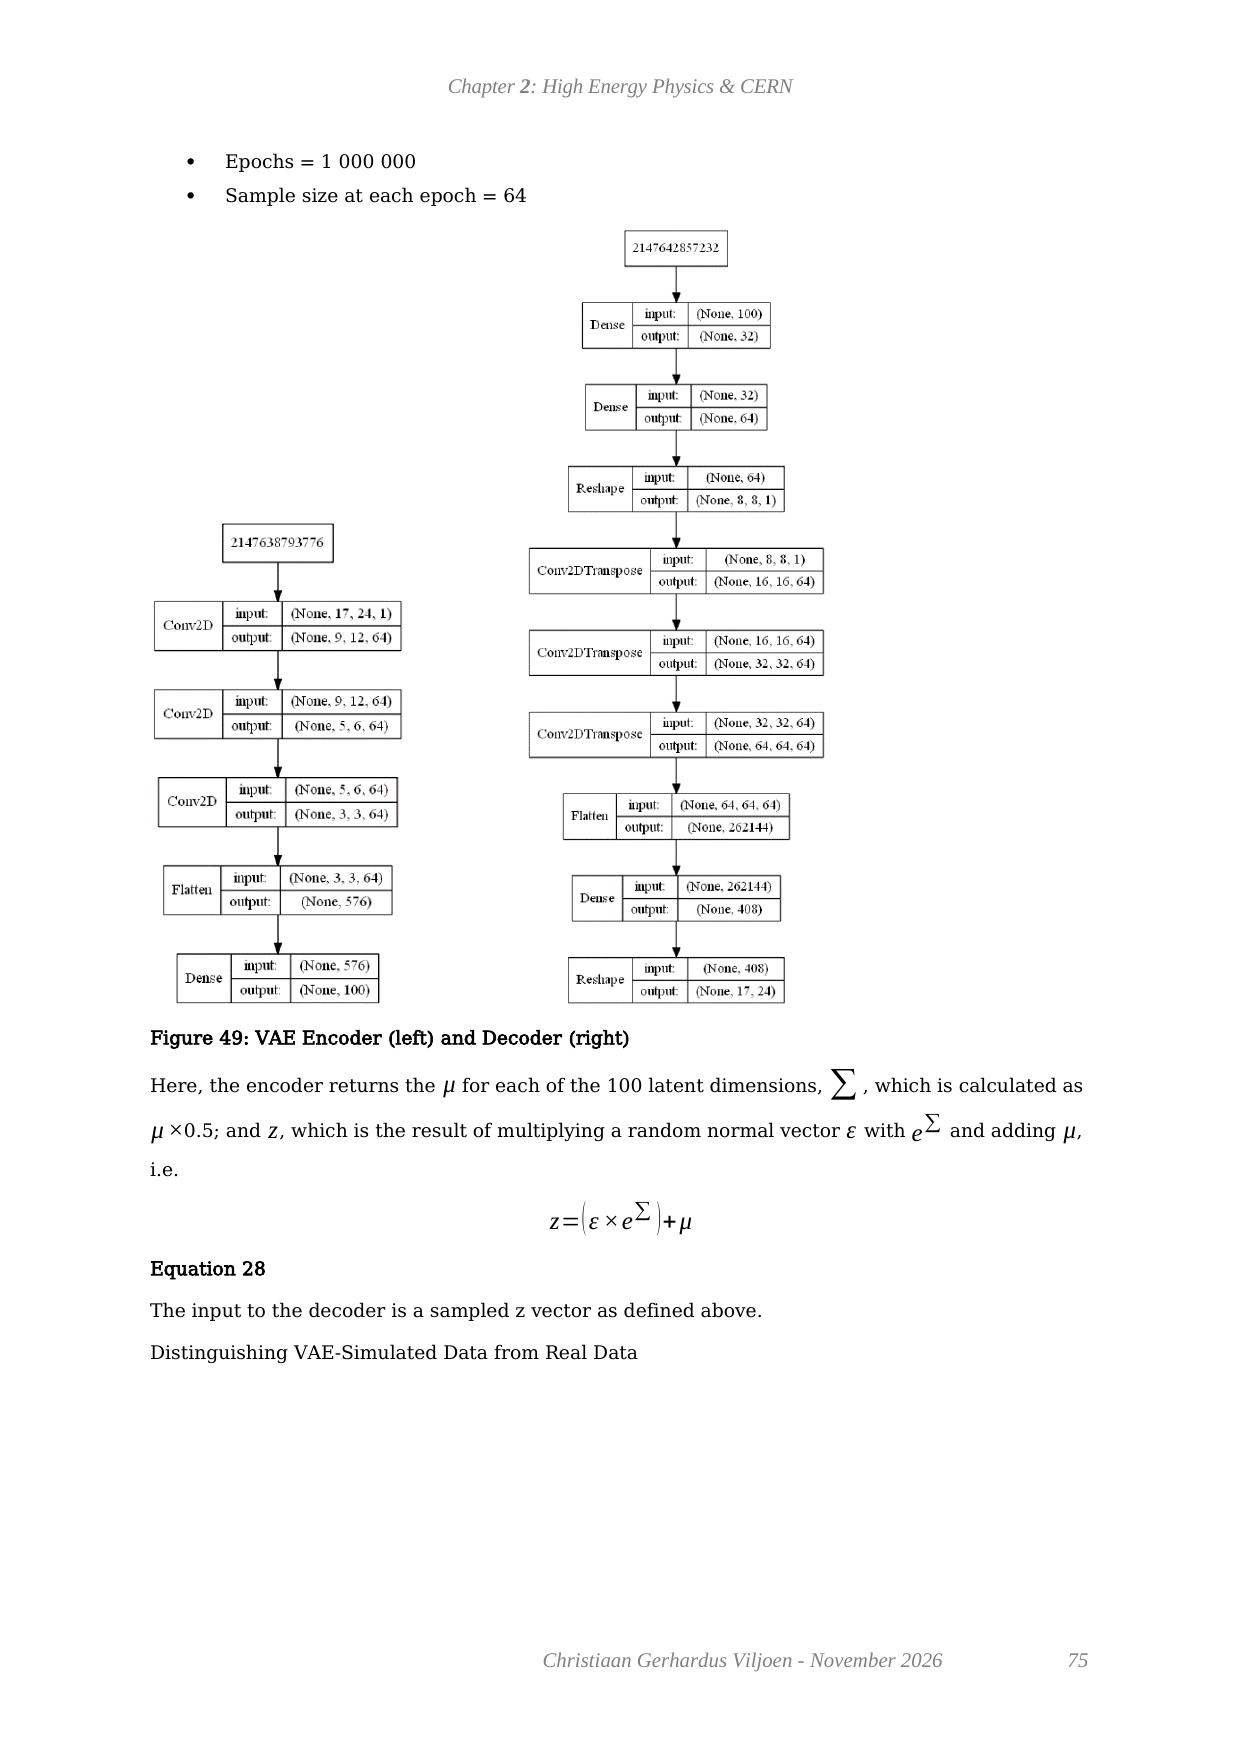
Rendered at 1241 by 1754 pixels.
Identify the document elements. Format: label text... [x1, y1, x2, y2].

list Sample size at each epoch = 64 [187, 184, 1090, 207]
picture [150, 519, 405, 1007]
text Figure 49: VAE Encoder (left) and Decoder (right) [150, 1026, 1090, 1048]
text The input to the decoder is a sampled z vector as defined above. [150, 1299, 1090, 1321]
text Here, the encoder returns the for each of the 100 latent dimensions, , which is calculated as 0.5; and , which is the result of multiplying a random normal vector with and adding , i.e. [150, 1068, 1090, 1180]
text Equation 28 [150, 1257, 1090, 1279]
text Distinguishing VAE-Simulated Data from Real Data [150, 1341, 1090, 1363]
list Epochs = 1 000 000 [187, 150, 1090, 173]
picture [525, 226, 827, 1007]
